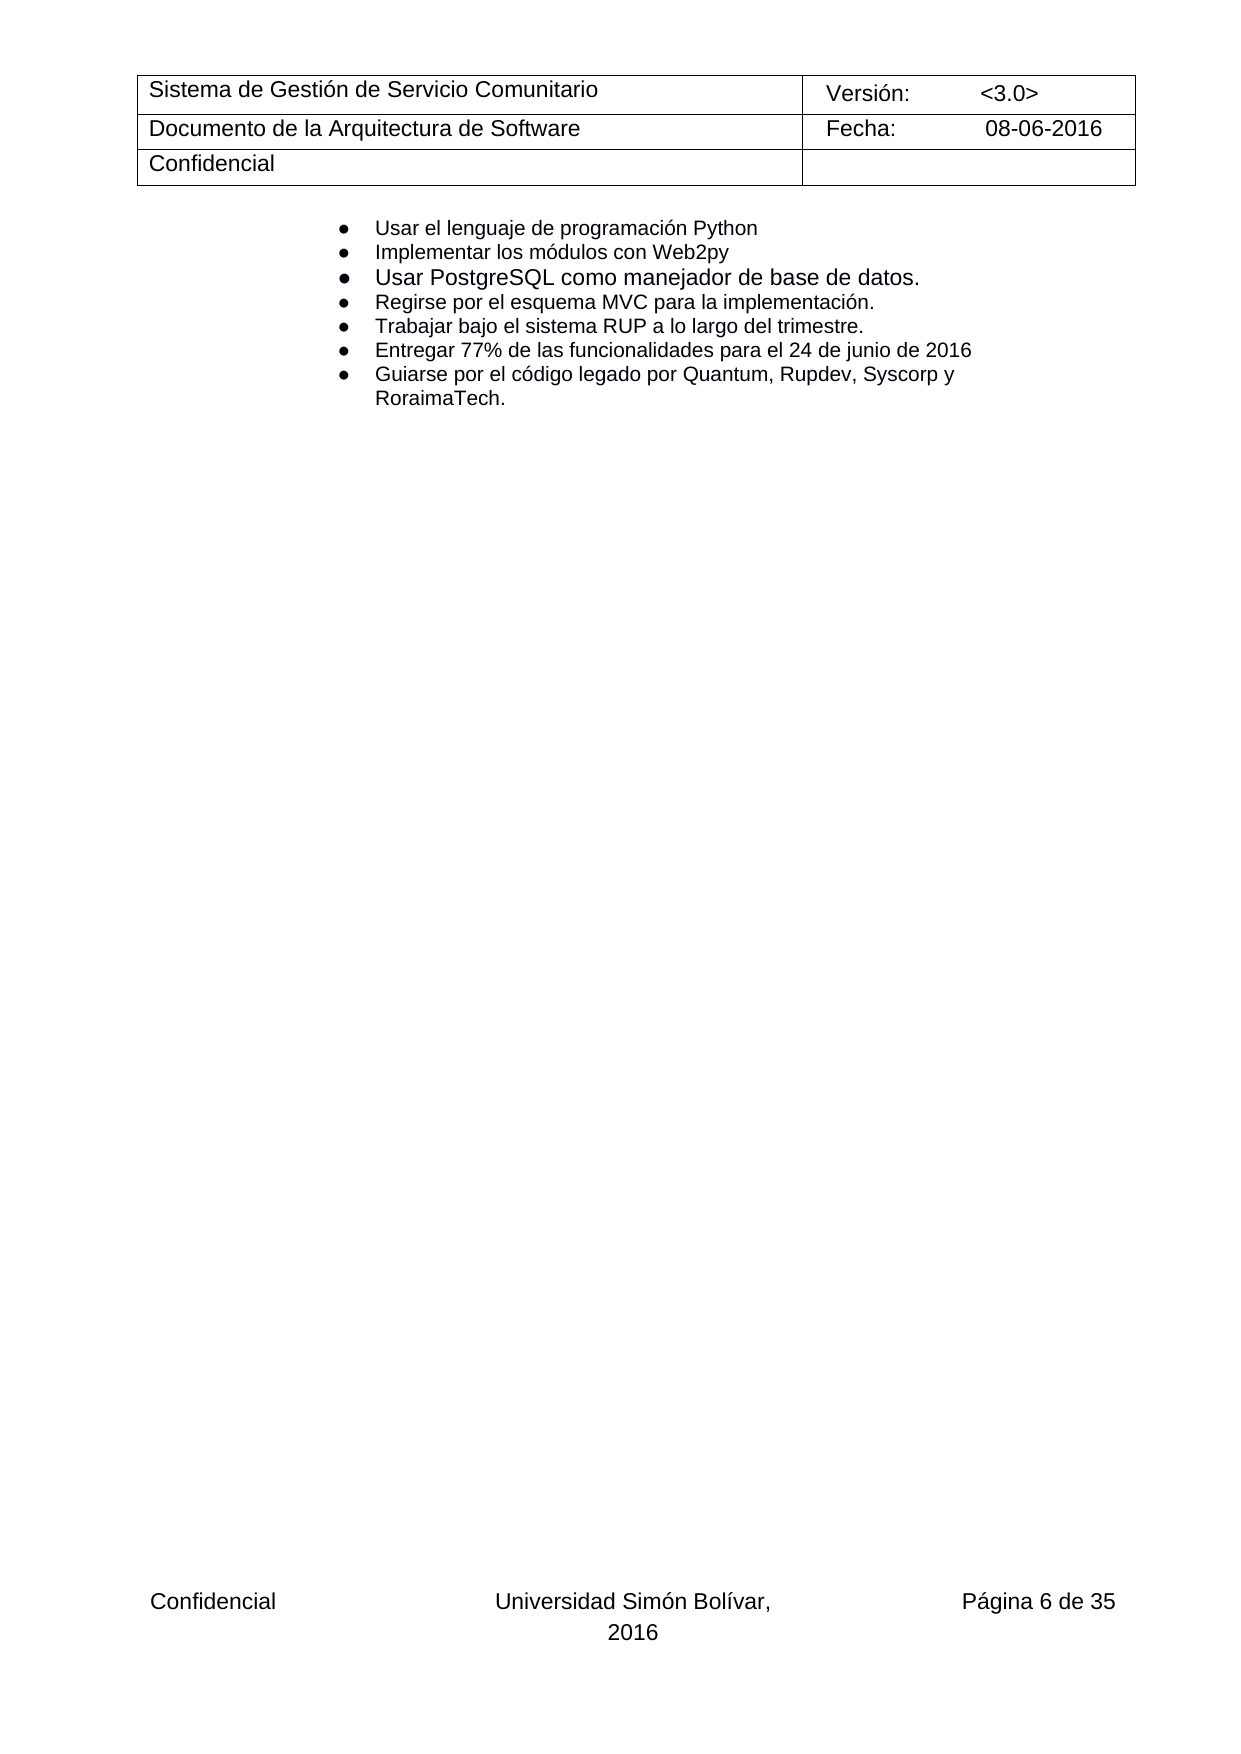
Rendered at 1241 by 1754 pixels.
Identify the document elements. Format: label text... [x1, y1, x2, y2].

list Usar el lenguaje de programación Python [337, 216, 1090, 240]
list Entregar 77% de las funcionalidades para el 24 de junio de 2016 [337, 338, 1090, 362]
list Usar PostgreSQL como manejador de base de datos. [337, 264, 1090, 290]
list Guiarse por el código legado por Quantum, Rupdev, Syscorp y RoraimaTech. [337, 362, 1090, 410]
list Implementar los módulos con Web2py [337, 240, 1090, 264]
list Regirse por el esquema MVC para la implementación. [337, 290, 1090, 314]
list Trabajar bajo el sistema RUP a lo largo del trimestre. [337, 314, 1090, 338]
